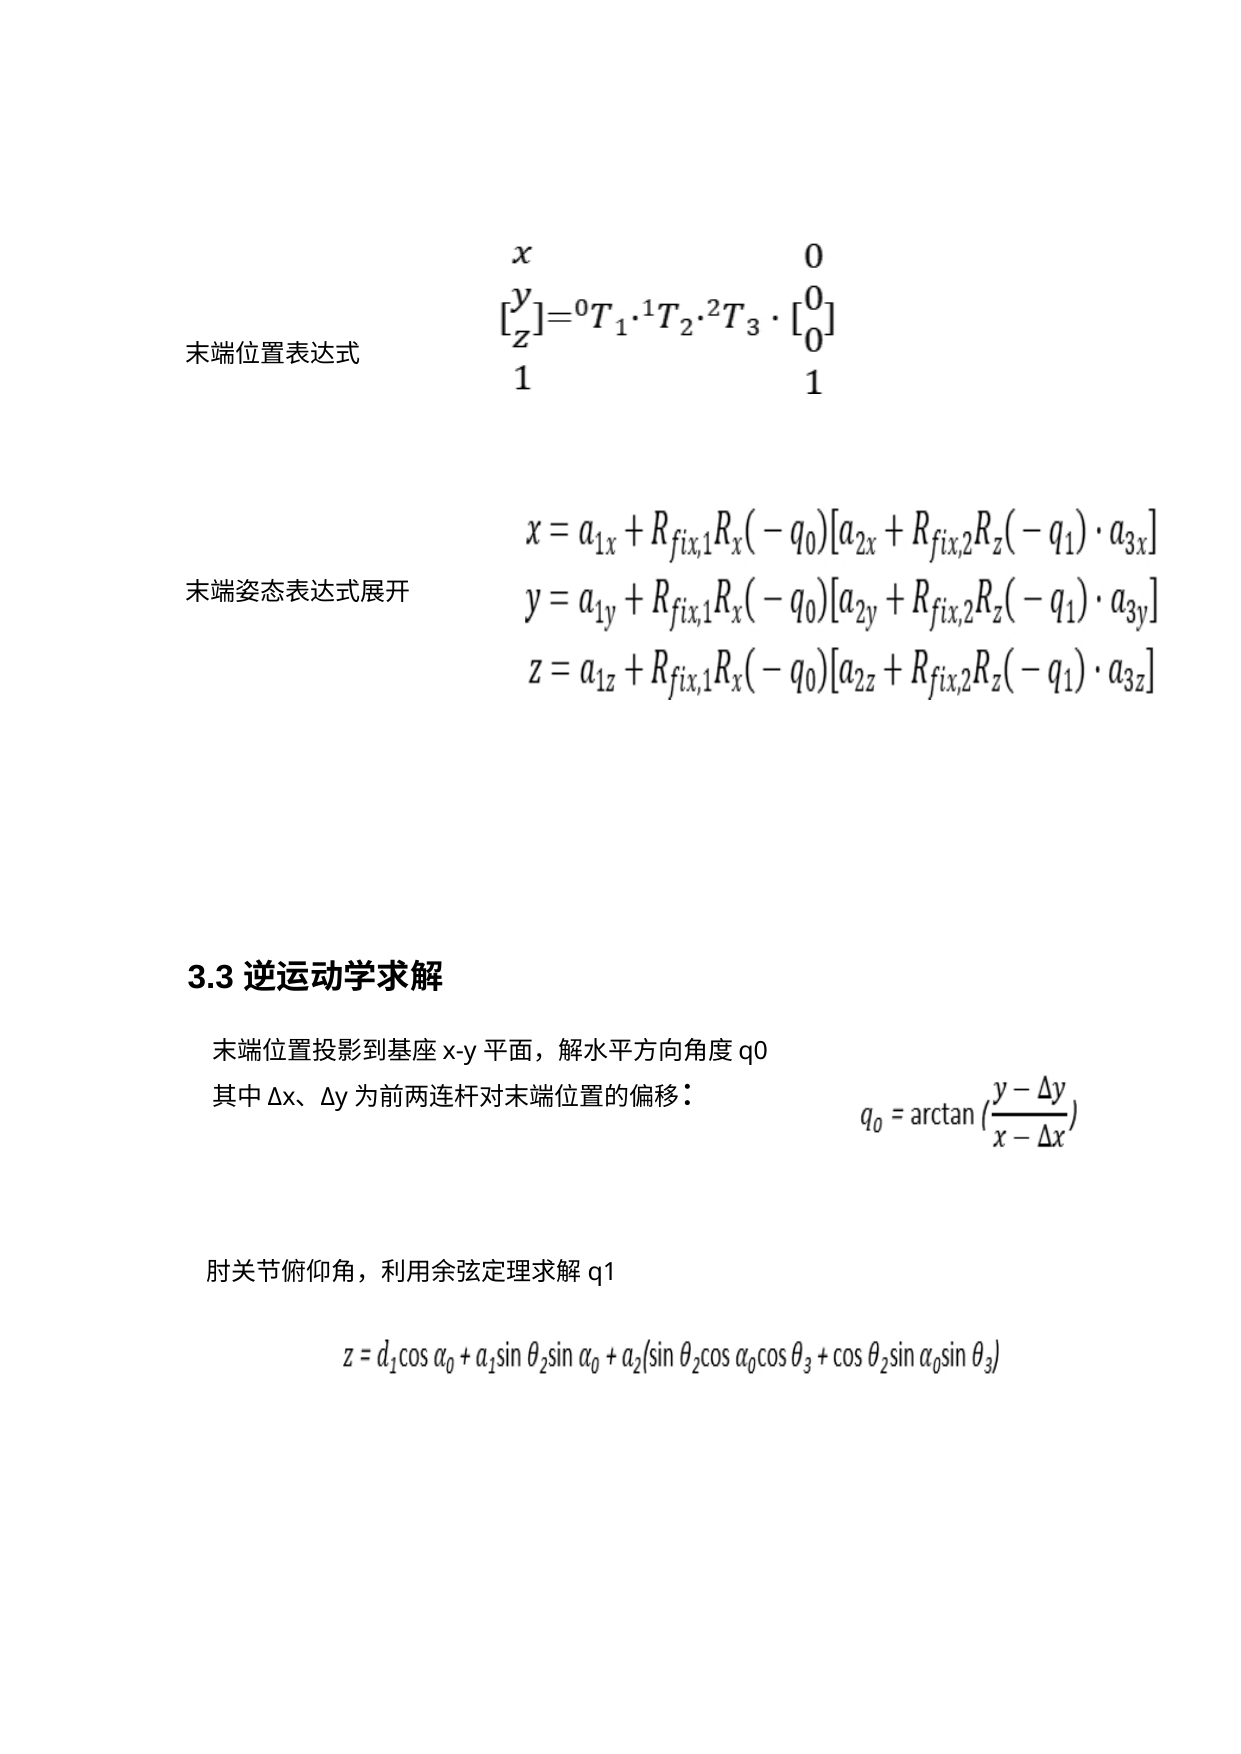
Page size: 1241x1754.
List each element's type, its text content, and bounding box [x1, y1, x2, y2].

picture [860, 1060, 1077, 1160]
picture [525, 503, 1159, 700]
list 3.3 逆运动学求解 [187, 942, 1053, 1007]
picture [498, 238, 837, 394]
picture [343, 1324, 999, 1379]
